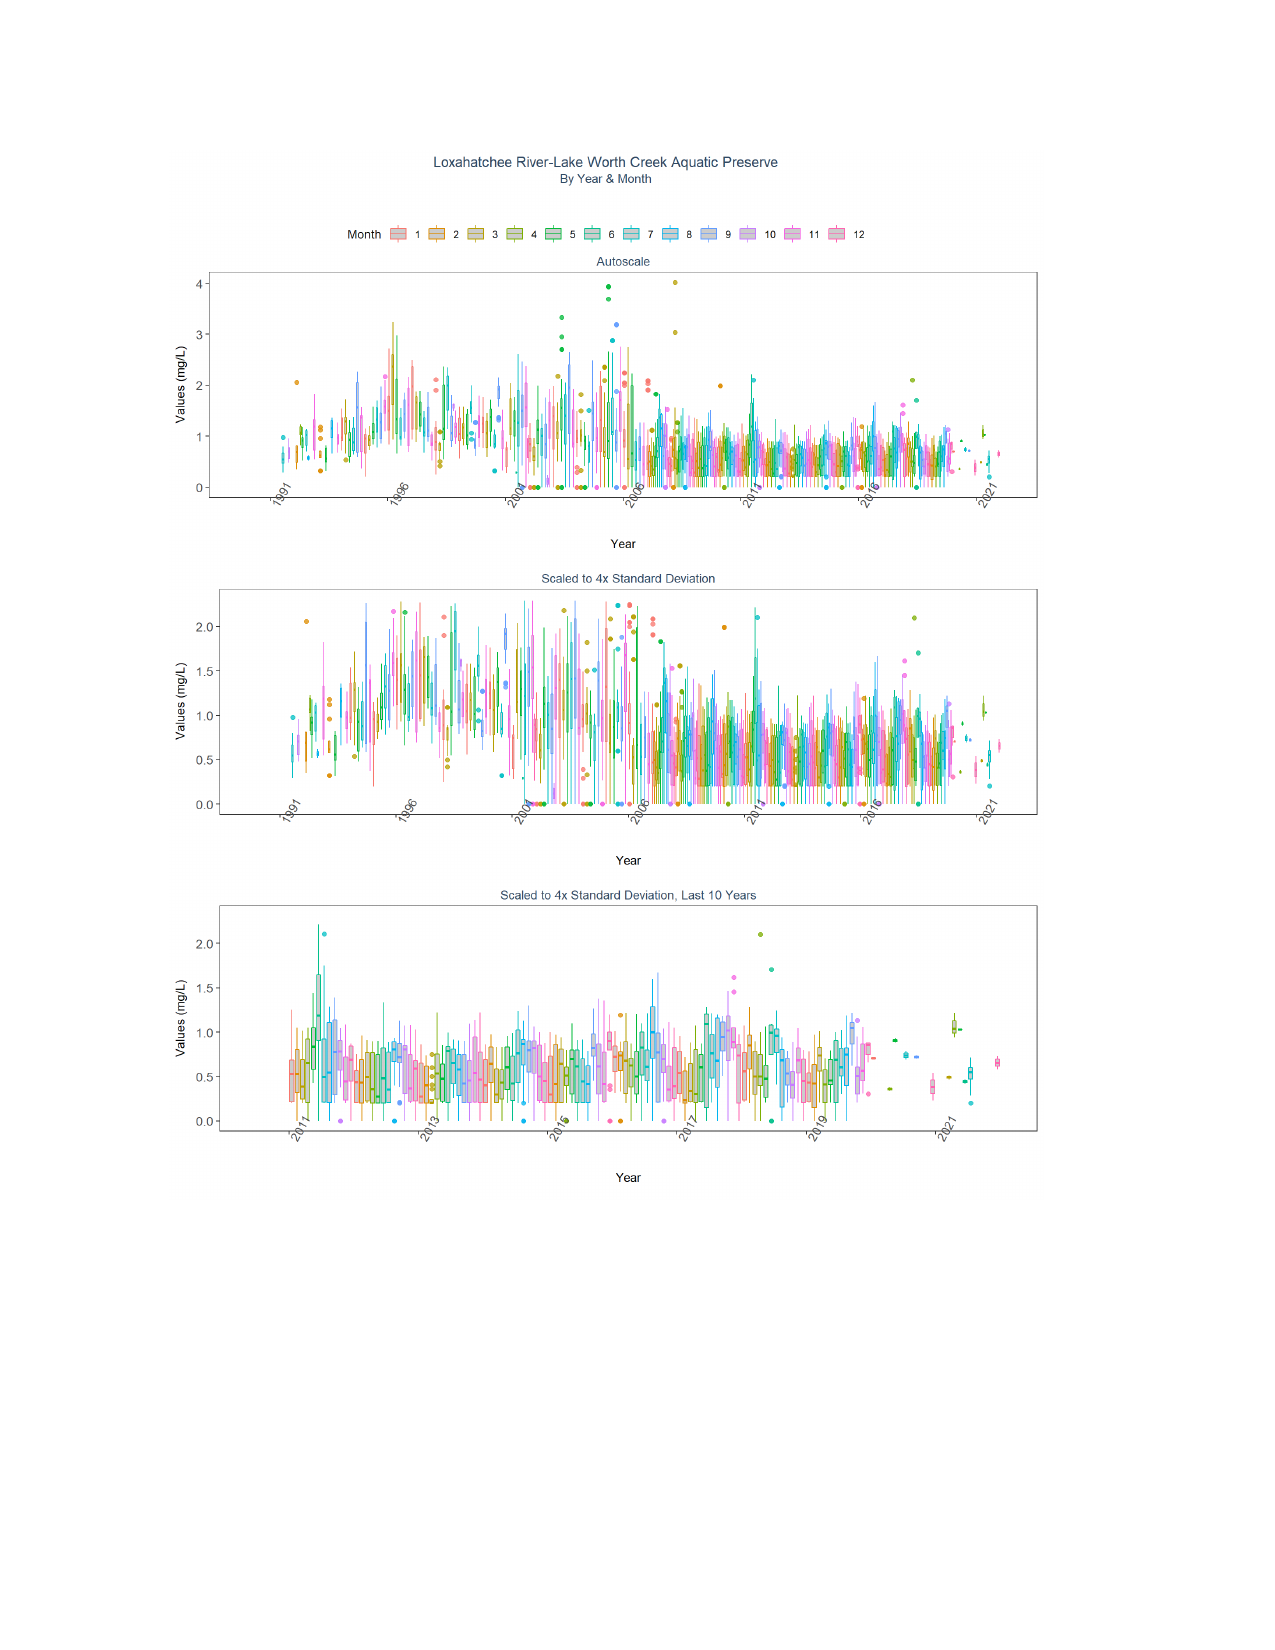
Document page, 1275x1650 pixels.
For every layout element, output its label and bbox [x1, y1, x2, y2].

picture [168, 150, 1044, 1200]
